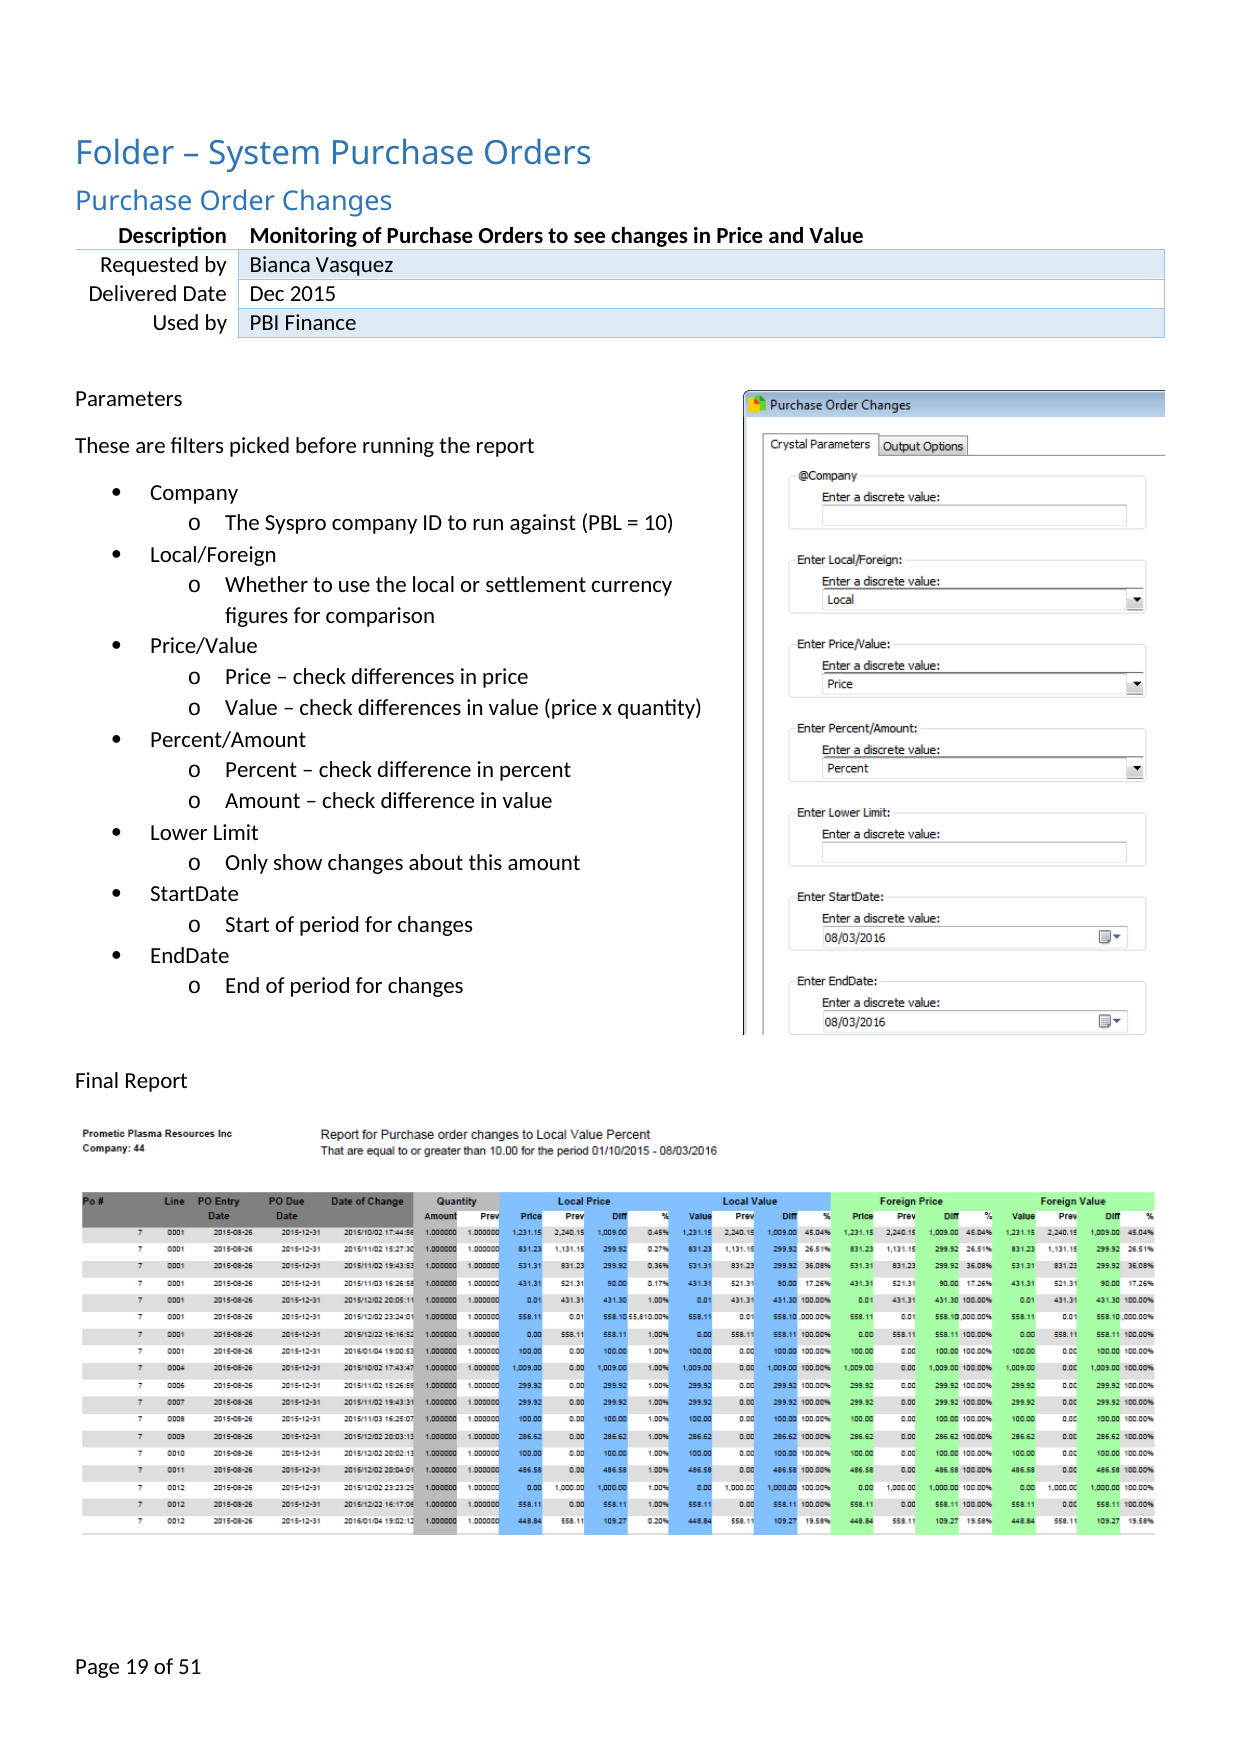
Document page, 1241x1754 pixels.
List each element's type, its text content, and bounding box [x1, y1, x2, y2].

subtitle Folder – System Purchase Orders [75, 128, 1165, 174]
text Parameters [75, 384, 1165, 412]
picture [742, 389, 1166, 1035]
table_cell Requested by [76, 250, 238, 278]
table_cell Delivered Date [76, 279, 238, 307]
list Start of period for changes [187, 910, 742, 939]
table_header Monitoring of Purchase Orders to see changes in Price and Value [238, 221, 1165, 249]
text These are filters picked before running the report [75, 431, 742, 459]
list Local/Foreign [112, 540, 742, 568]
list Value – check differences in value (price x quantity) [187, 693, 742, 722]
table_cell Bianca Vasquez [239, 250, 1164, 278]
table_cell Dec 2015 [239, 280, 1164, 307]
list StartDate [112, 879, 742, 908]
list Percent – check difference in percent [187, 755, 742, 784]
list End of period for changes [187, 971, 742, 1001]
list Percent/Amount [112, 725, 742, 753]
list Price/Value [112, 632, 742, 660]
list Amount – check difference in value [187, 786, 742, 816]
text Final Report [75, 1066, 1165, 1094]
list EndDate [112, 941, 742, 969]
list The Syspro company ID to run against (PBL = 10) [187, 508, 742, 538]
table_header Description [76, 221, 238, 249]
list Price – check differences in price [187, 662, 742, 691]
table_cell PBI Finance [239, 309, 1164, 337]
list Lower Limit [112, 818, 742, 846]
list Company [112, 478, 742, 506]
list Only show changes about this amount [187, 848, 742, 877]
list Whether to use the local or settlement currency figures for comparison [187, 570, 742, 629]
subtitle Purchase Order Changes [75, 182, 1165, 218]
picture [75, 1113, 1166, 1535]
table_cell Used by [76, 308, 238, 337]
